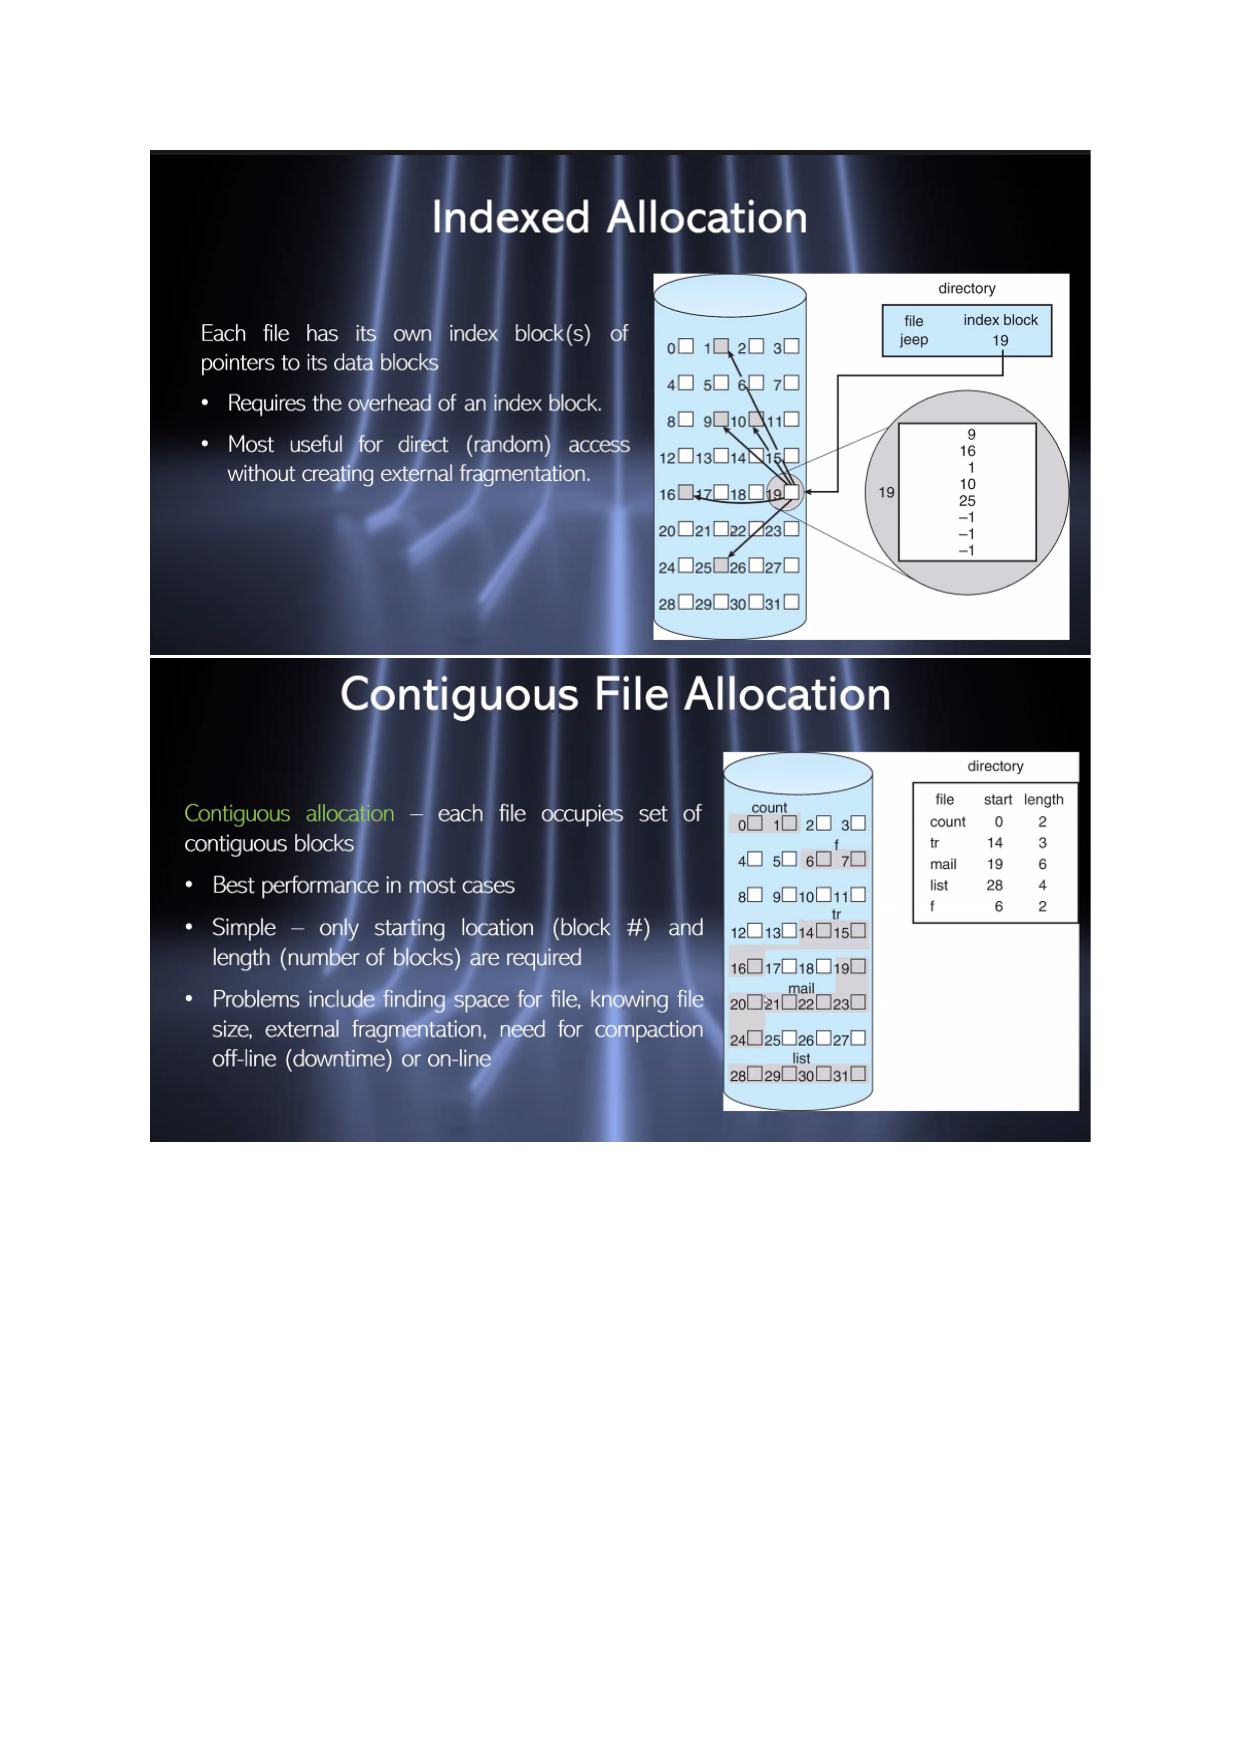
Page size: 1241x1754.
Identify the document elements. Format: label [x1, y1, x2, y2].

picture [150, 150, 1091, 655]
picture [150, 658, 1091, 1142]
